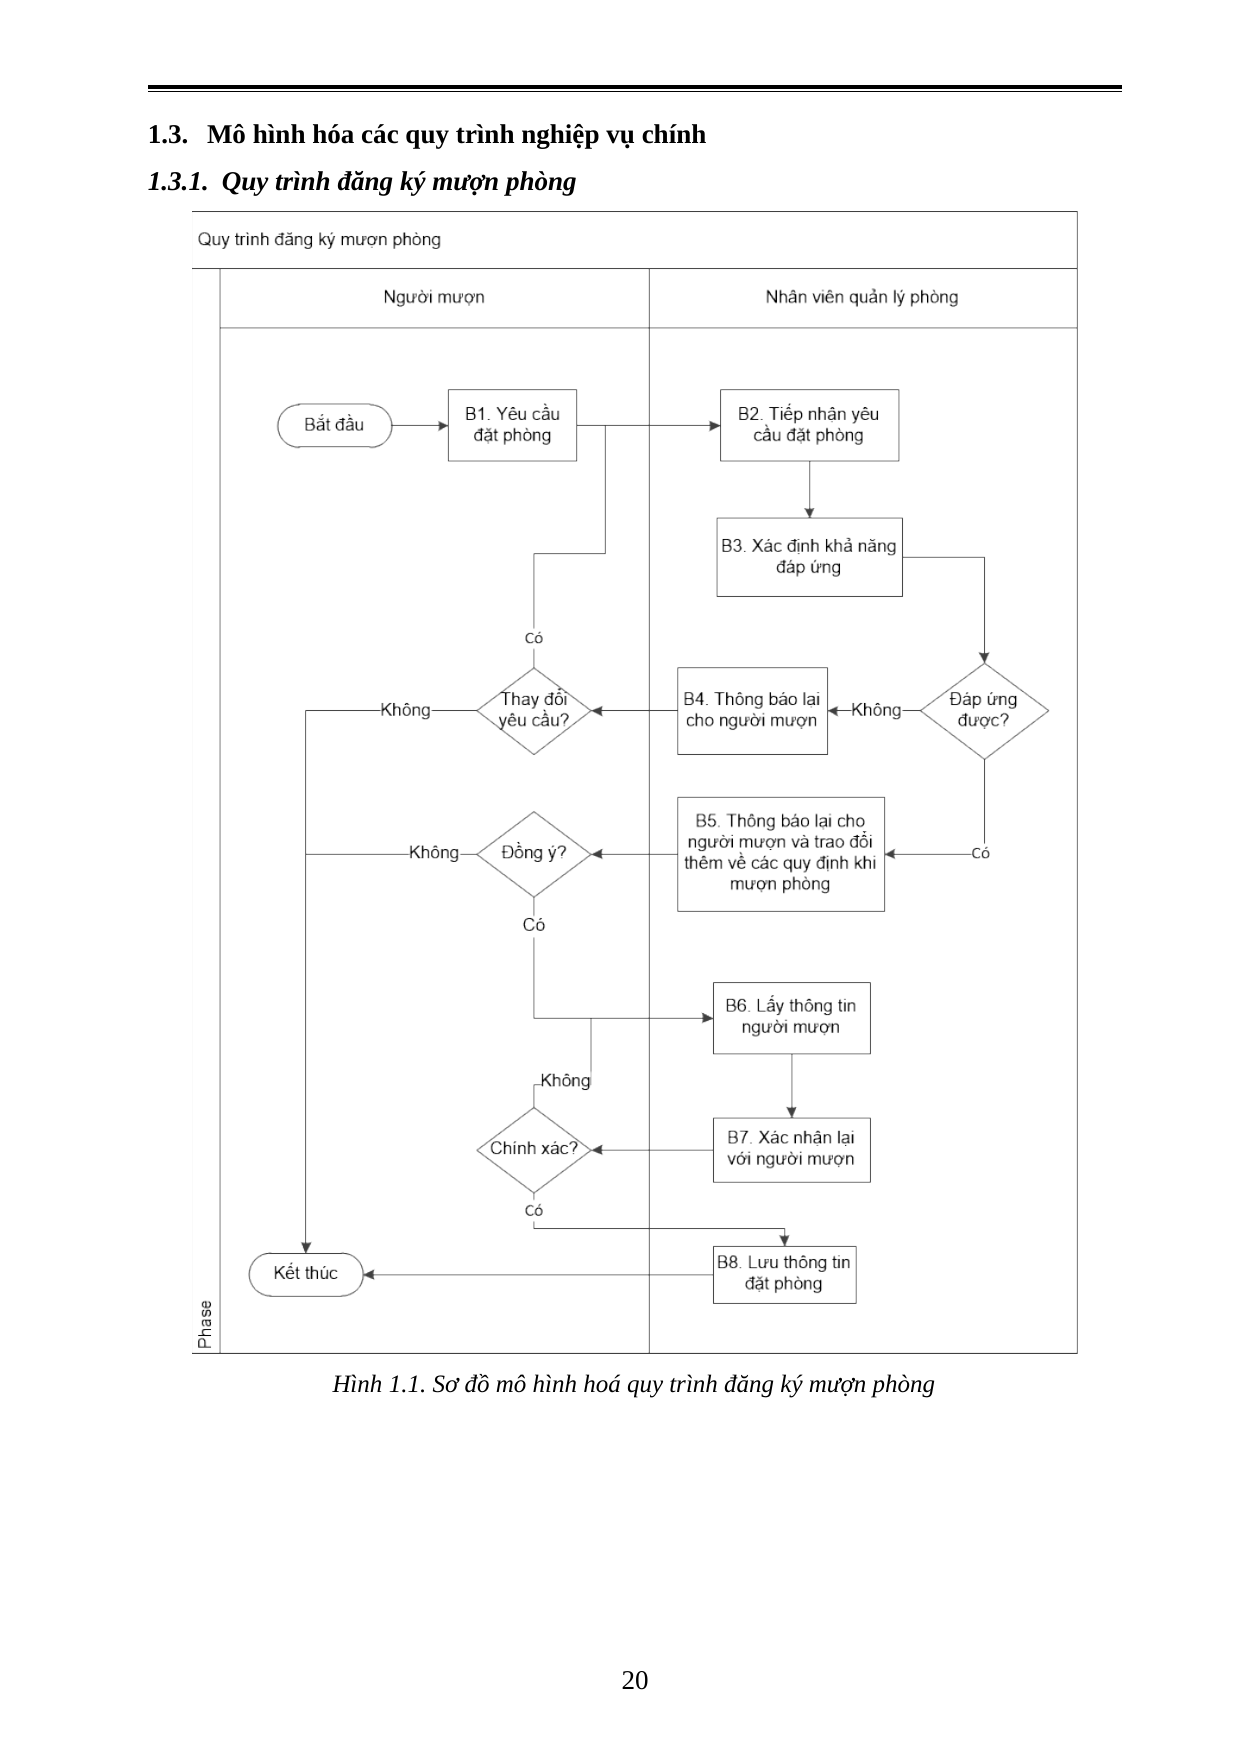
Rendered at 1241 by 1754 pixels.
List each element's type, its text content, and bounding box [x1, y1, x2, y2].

subtitle Quy trình đăng ký mượn phòng [148, 165, 1122, 196]
subtitle Mô hình hóa các quy trình nghiệp vụ chính [148, 118, 1122, 149]
picture [192, 211, 1078, 1354]
